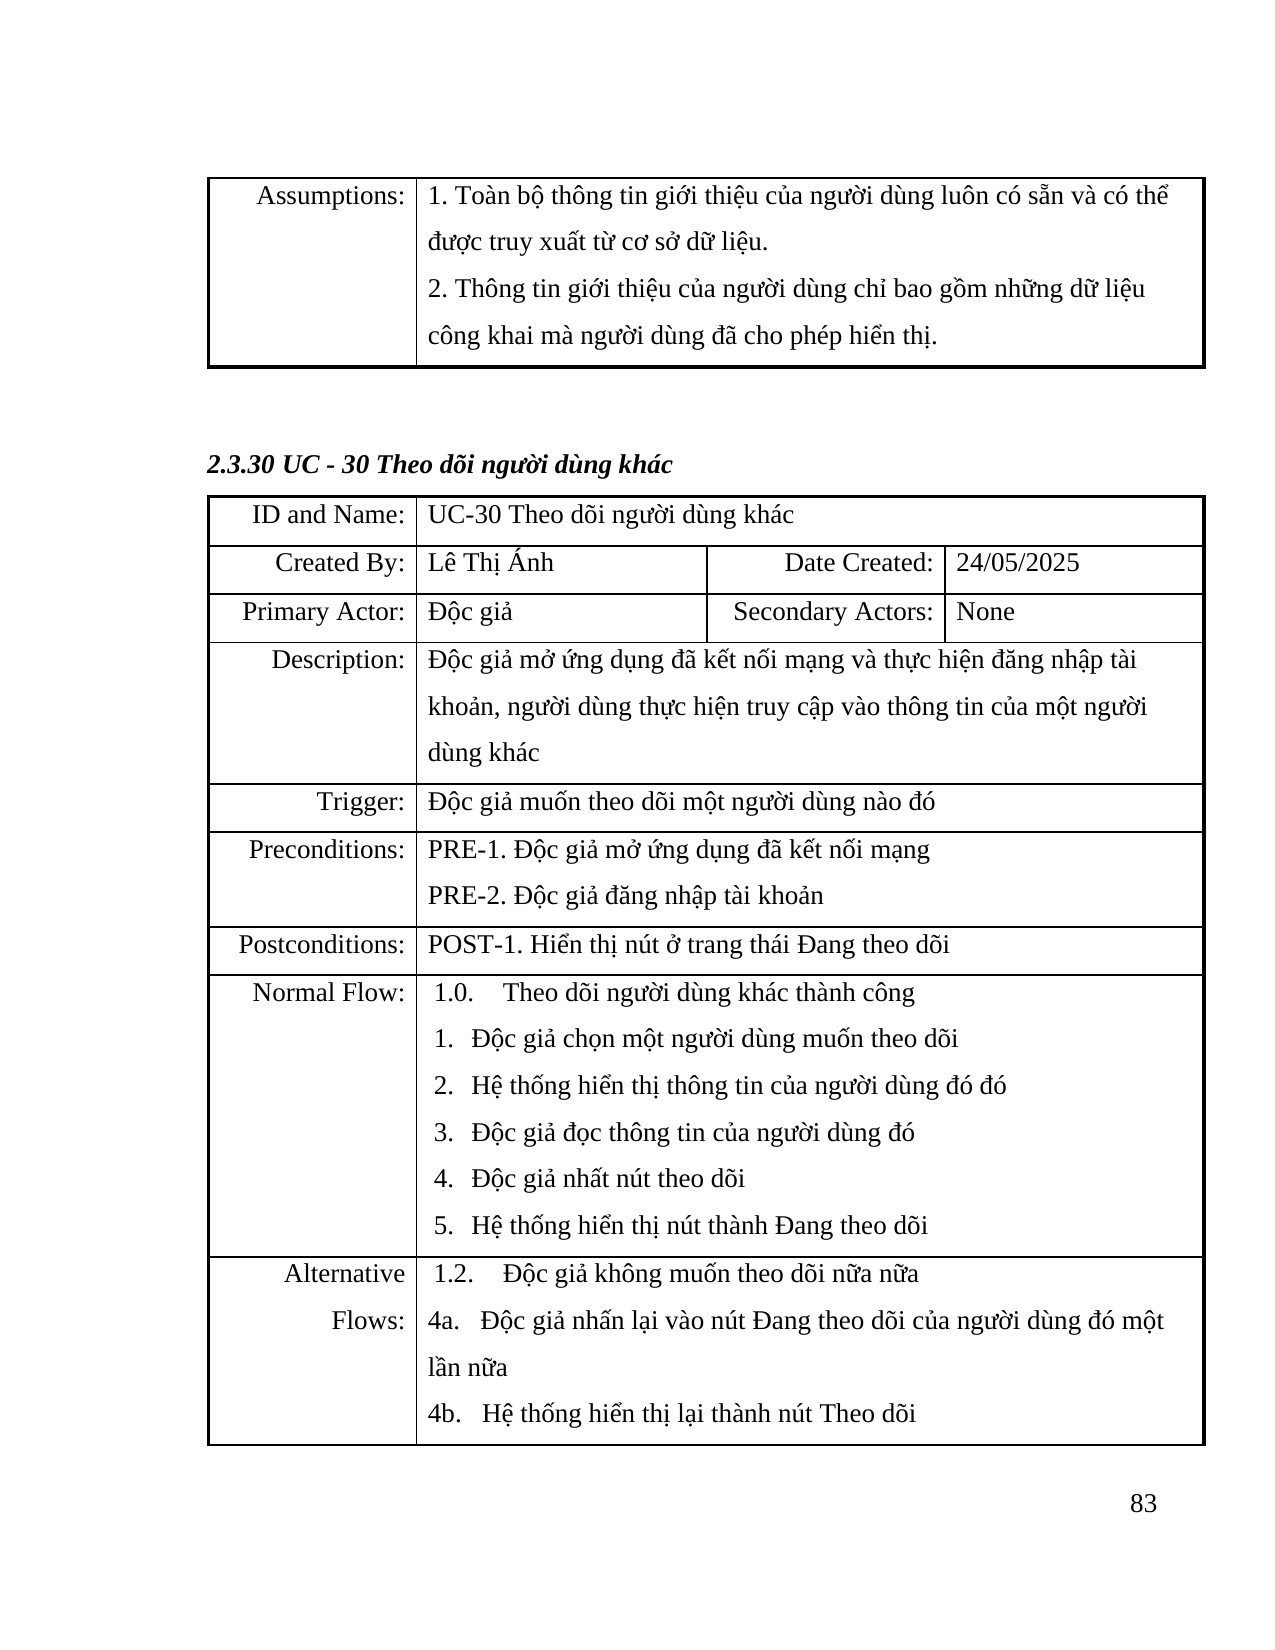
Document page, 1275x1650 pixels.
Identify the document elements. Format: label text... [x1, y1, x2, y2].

table_cell None [946, 595, 1202, 641]
table_cell Created By: [210, 547, 416, 593]
table_header ID and Name: [210, 498, 416, 545]
table_cell Secondary Actors: [708, 595, 944, 641]
table_cell Preconditions: [210, 833, 416, 926]
table_cell Độc giả không muốn theo dõi nữa nữa 4a. Độc giả nhấn lại vào nút Đang theo dõi của người dùng đó một lần nữa 4b. Hệ thống hiển thị lại thành nút Theo dõi [417, 1258, 1202, 1444]
table_cell POST-1. Hiển thị nút ở trang thái Đang theo dõi [417, 928, 1202, 974]
table_cell Theo dõi người dùng khác thành công Độc giả chọn một người dùng muốn theo dõi Hệ thống hiển thị thông tin của người dùng đó đó Độc giả đọc thông tin của người dùng đó Độc giả nhất nút theo dõi Hệ thống hiển thị nút thành Đang theo dõi [417, 976, 1202, 1256]
subtitle UC - 30 Theo dõi người dùng khác [207, 448, 1157, 480]
table_cell Assumptions: [210, 179, 416, 365]
table_cell Độc giả mở ứng dụng đã kết nối mạng và thực hiện đăng nhập tài khoản, người dùng thực hiện truy cập vào thông tin của một người dùng khác [417, 643, 1202, 783]
table_header UC-30 Theo dõi người dùng khác [417, 498, 1202, 545]
table_cell Độc giả muốn theo dõi một người dùng nào đó [417, 785, 1202, 831]
table_cell Description: [210, 643, 416, 783]
table_cell Độc giả [417, 595, 706, 641]
table_cell 24/05/2025 [946, 547, 1202, 593]
table_cell 1. Toàn bộ thông tin giới thiệu của người dùng luôn có sẵn và có thể được truy xuất từ cơ sở dữ liệu. 2. Thông tin giới thiệu của người dùng chỉ bao gồm những dữ liệu công khai mà người dùng đã cho phép hiển thị. [417, 179, 1202, 365]
table_cell Date Created: [708, 547, 944, 593]
table_cell PRE-1. Độc giả mở ứng dụng đã kết nối mạng PRE-2. Độc giả đăng nhập tài khoản [417, 833, 1202, 926]
table_cell Primary Actor: [210, 595, 416, 641]
table_cell Lê Thị Ánh [417, 547, 706, 593]
table_cell Postconditions: [210, 928, 416, 974]
table_cell Alternative Flows: [210, 1258, 416, 1444]
table_cell Normal Flow: [210, 976, 416, 1256]
table_cell Trigger: [210, 785, 416, 831]
